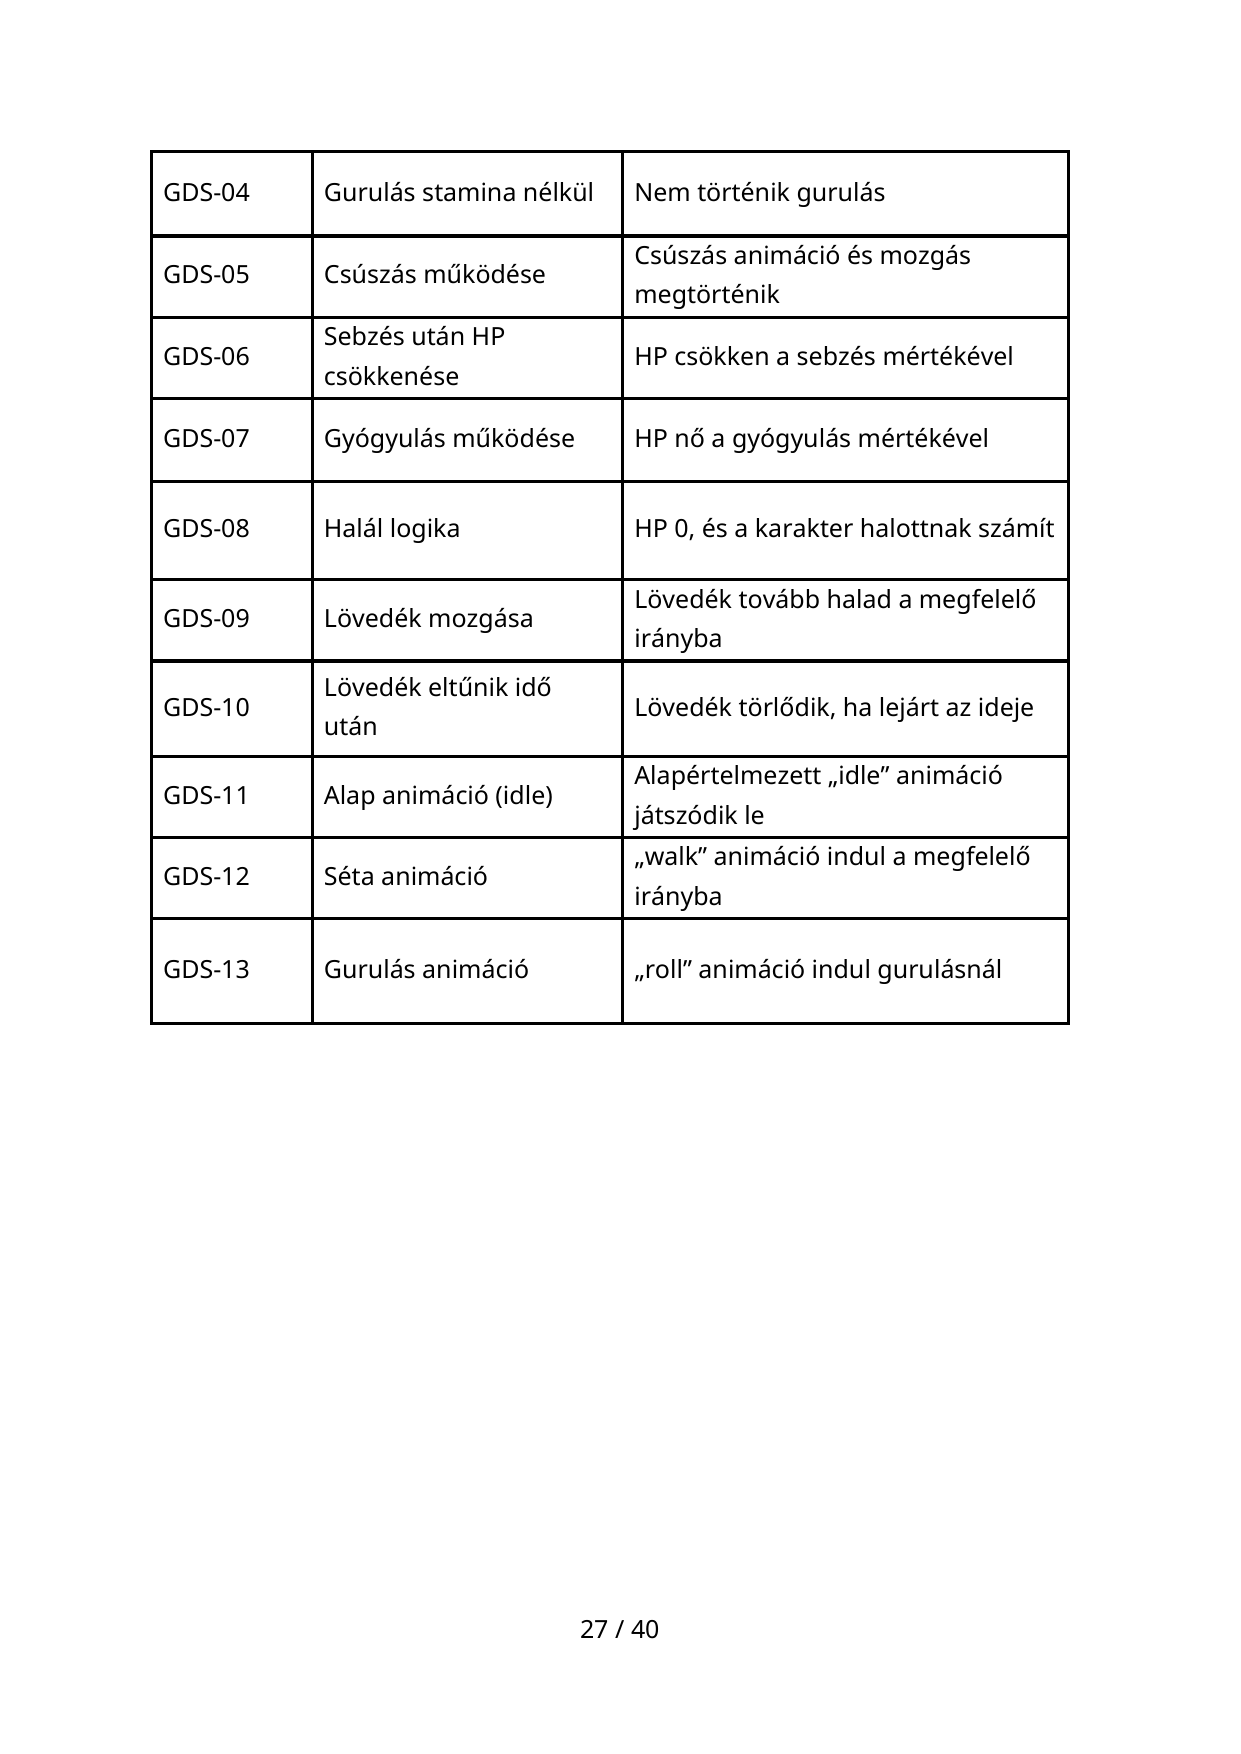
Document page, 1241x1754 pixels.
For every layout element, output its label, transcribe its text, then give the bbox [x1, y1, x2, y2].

table_cell HP nő a gyógyulás mértékével [624, 400, 1067, 480]
table_cell Csúszás működése [314, 238, 621, 316]
table_cell Csúszás animáció és mozgás megtörténik [624, 238, 1067, 316]
table_cell Alapértelmezett „idle” animáció játszódik le [624, 758, 1067, 836]
table_cell GDS-10 [153, 663, 311, 755]
table_cell GDS-13 [153, 920, 311, 1022]
table_cell GDS-07 [153, 400, 311, 480]
table_cell GDS-05 [153, 238, 311, 316]
table_cell GDS-12 [153, 839, 311, 917]
table_cell Lövedék mozgása [314, 581, 621, 659]
table_cell HP csökken a sebzés mértékével [624, 319, 1067, 397]
table_cell GDS-06 [153, 319, 311, 397]
table_cell GDS-09 [153, 581, 311, 659]
table_cell „walk” animáció indul a megfelelő irányba [624, 839, 1067, 917]
table_cell „roll” animáció indul gurulásnál [624, 920, 1067, 1022]
table_cell Gyógyulás működése [314, 400, 621, 480]
table_cell Sebzés után HP csökkenése [314, 319, 621, 397]
table_cell Gurulás stamina nélkül [314, 153, 621, 234]
table_cell Halál logika [314, 483, 621, 578]
table_cell HP 0, és a karakter halottnak számít [624, 483, 1067, 578]
table_cell Lövedék törlődik, ha lejárt az ideje [624, 663, 1067, 755]
table_cell Alap animáció (idle) [314, 758, 621, 836]
table_cell GDS-11 [153, 758, 311, 836]
table_cell Lövedék tovább halad a megfelelő irányba [624, 581, 1067, 659]
table_cell Nem történik gurulás [624, 153, 1067, 234]
table_cell GDS-08 [153, 483, 311, 578]
table_cell Gurulás animáció [314, 920, 621, 1022]
table_cell Séta animáció [314, 839, 621, 917]
table_cell Lövedék eltűnik idő után [314, 663, 621, 755]
table_cell GDS-04 [153, 153, 311, 234]
